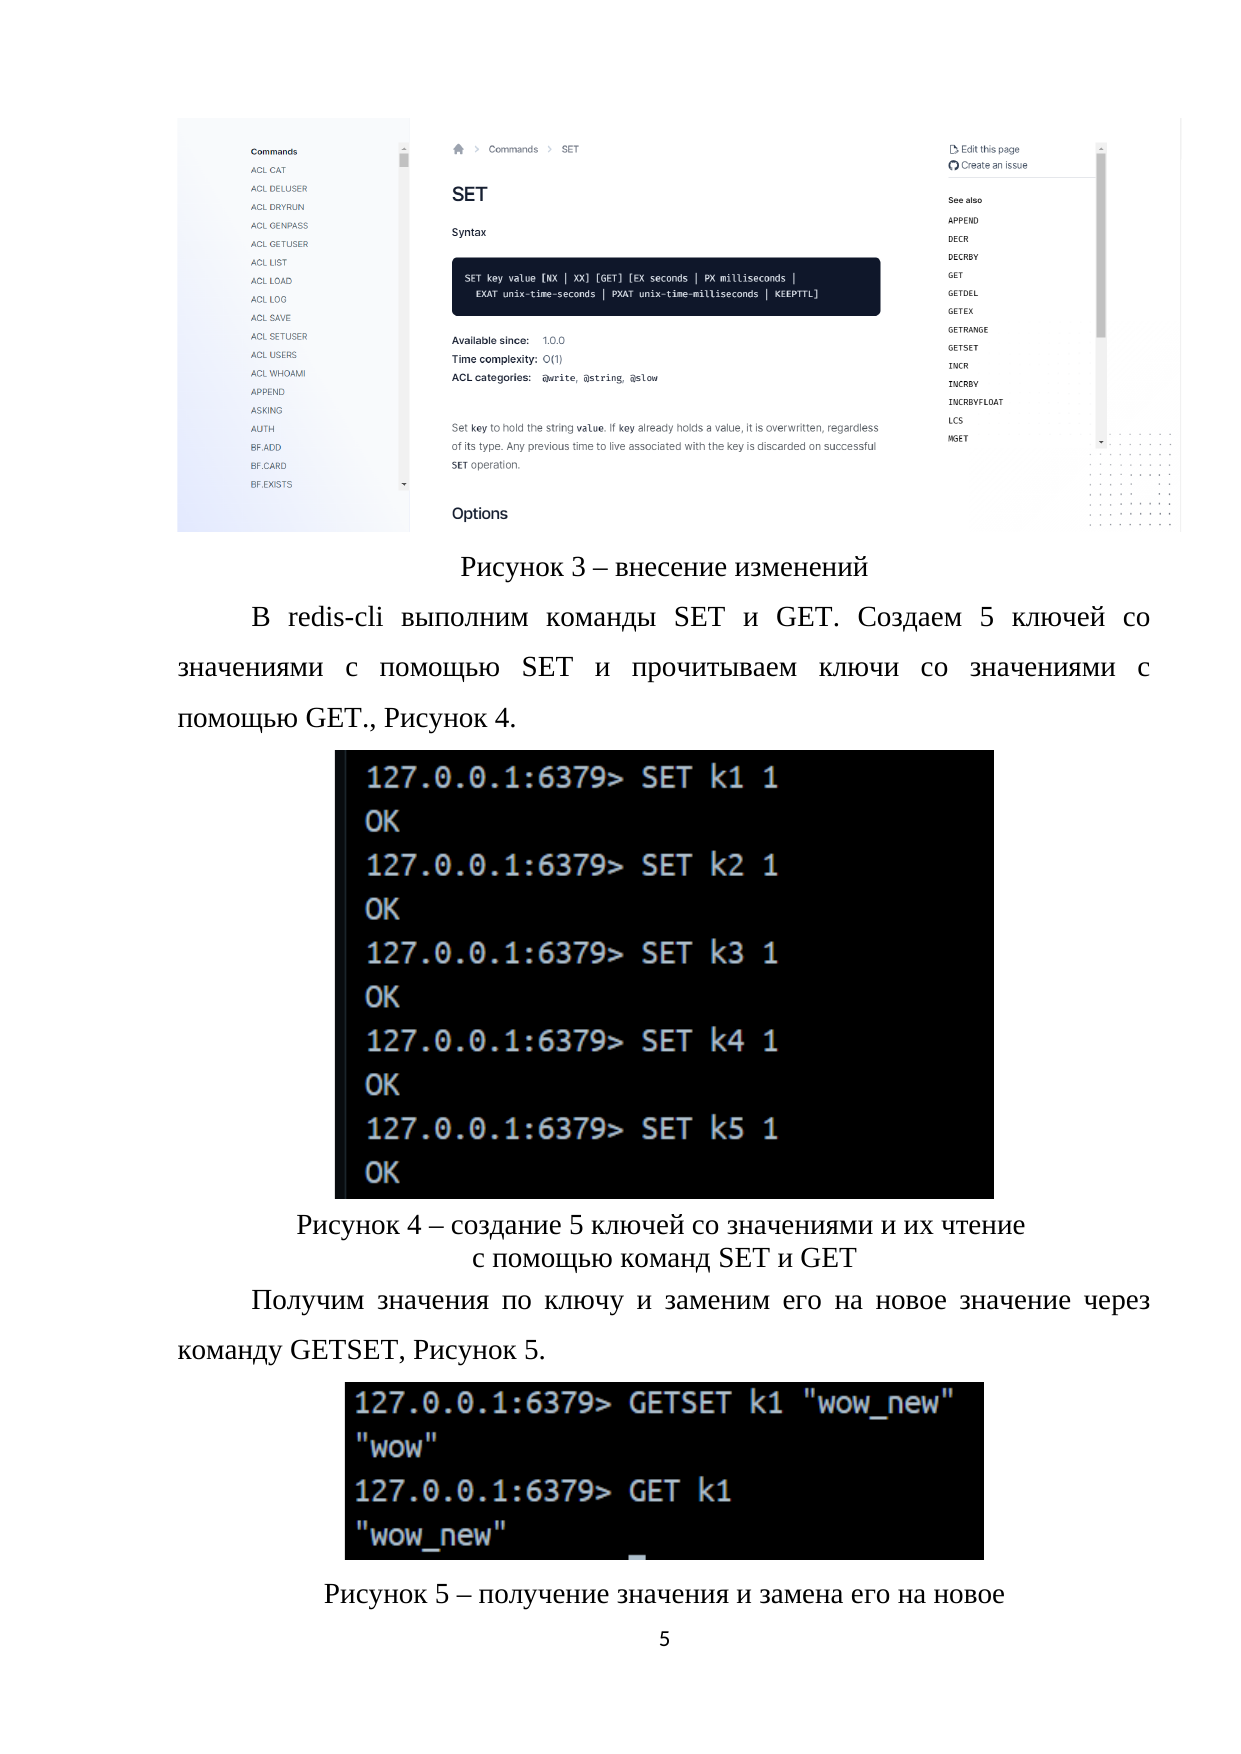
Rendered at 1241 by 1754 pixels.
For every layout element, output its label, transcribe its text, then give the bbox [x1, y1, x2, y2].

picture [334, 750, 994, 1199]
text Получим значения по ключу и заменим его на новое значение через команду GETSET, Рисунок 5. [177, 1282, 1152, 1366]
text Рисунок 3 – внесение изменений [177, 549, 1152, 582]
picture [344, 1382, 984, 1560]
text В redis-cli выполним команды SET и GET. Создаем 5 ключей со значениями с помощью SET и прочитываем ключи со значениями с помощью GET., Рисунок 4. [177, 599, 1152, 733]
text Рисунок 5 – получение значения и замена его на новое [177, 1576, 1152, 1610]
text Рисунок 4 – создание 5 ключей со значениями и их чтение с помощью команд SET и GET [177, 1207, 1152, 1274]
picture [177, 118, 1182, 532]
